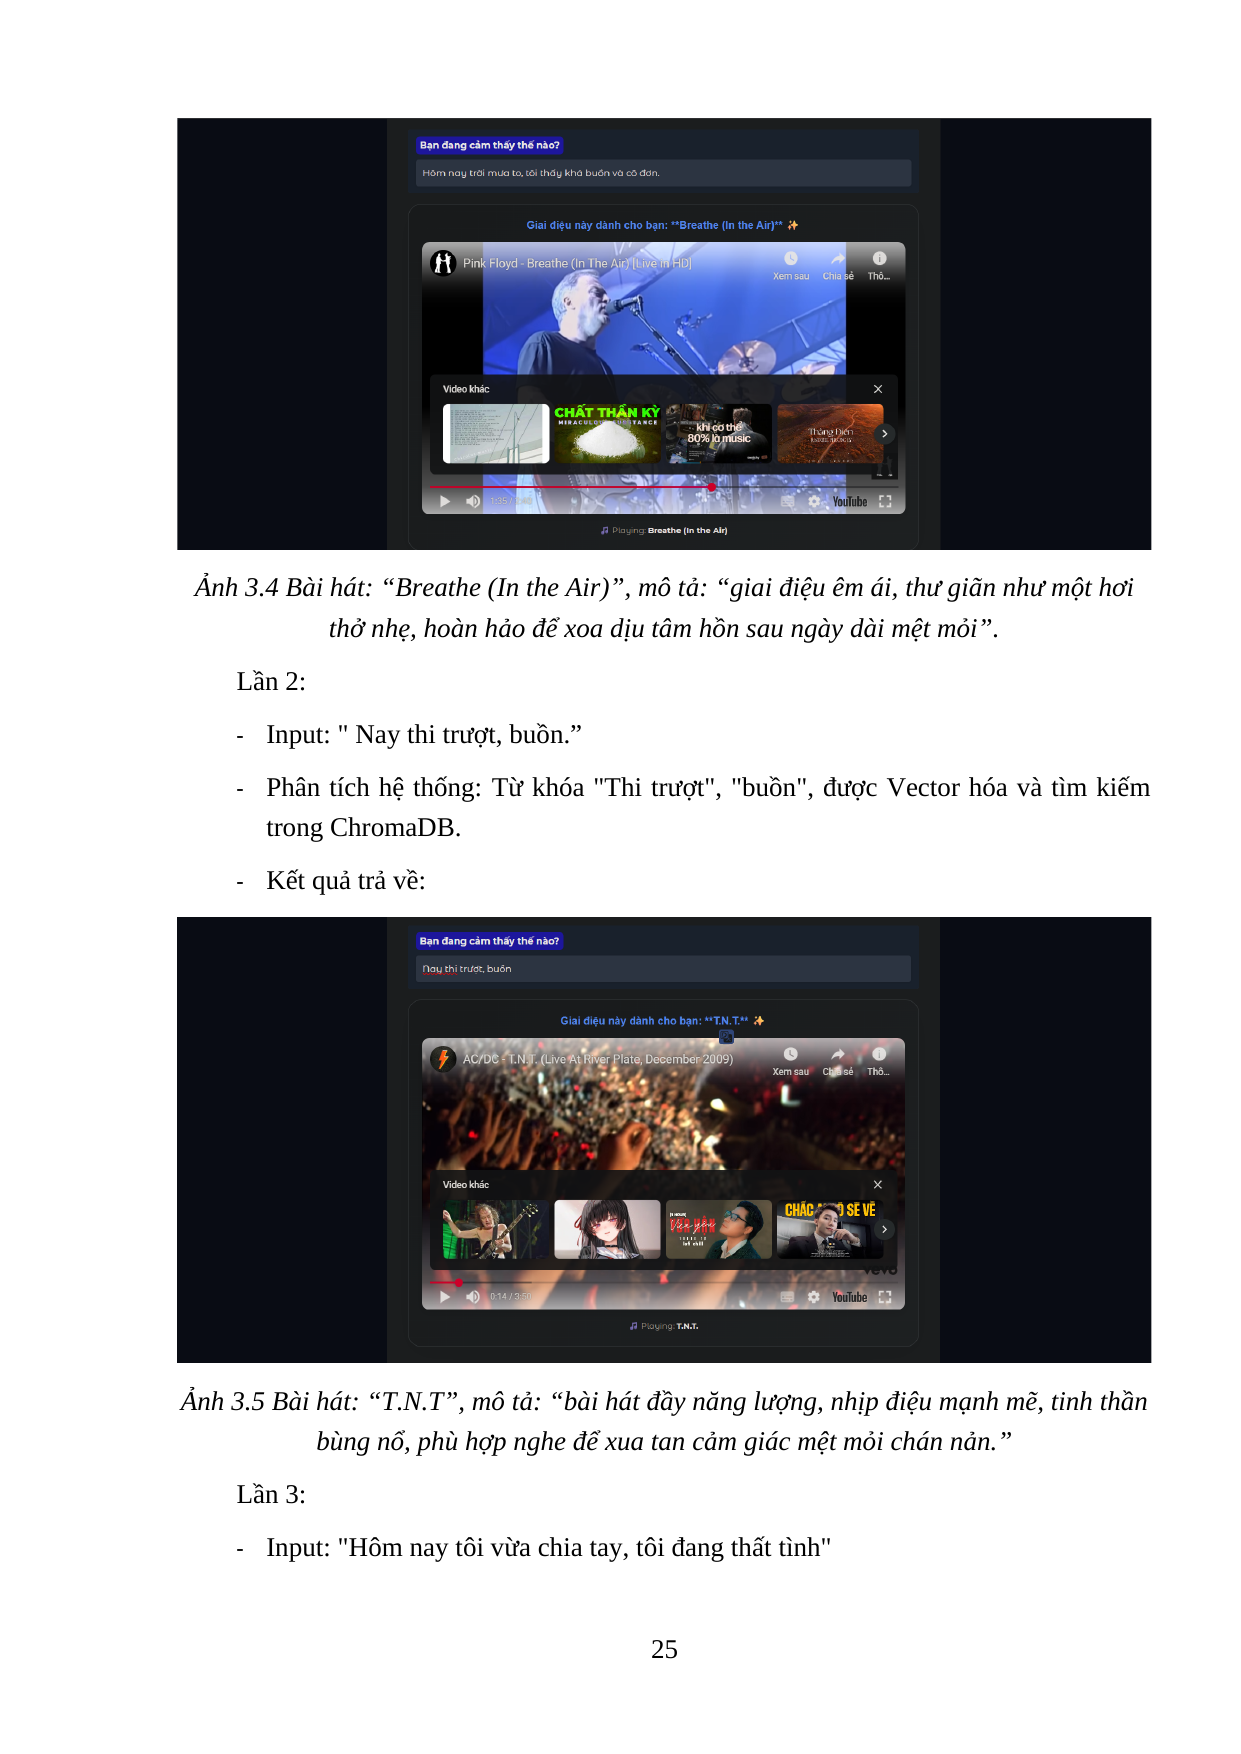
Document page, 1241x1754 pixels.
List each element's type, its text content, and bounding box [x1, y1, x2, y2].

text Phân tích hệ thống: Từ khóa "Thi trượt", "buồn", được Vector hóa và tìm kiếm trong ChromaDB. [236, 771, 1152, 842]
text Lần 2: [177, 665, 1152, 696]
picture [177, 917, 1152, 1363]
text Input: "Hôm nay tôi vừa chia tay, tôi đang thất tình" [236, 1531, 1152, 1562]
picture [177, 118, 1152, 550]
text Lần 3: [177, 1478, 1152, 1509]
text Input: " Nay thi trượt, buồn.” [236, 718, 1152, 749]
text Kết quả trả về: [236, 864, 1152, 895]
